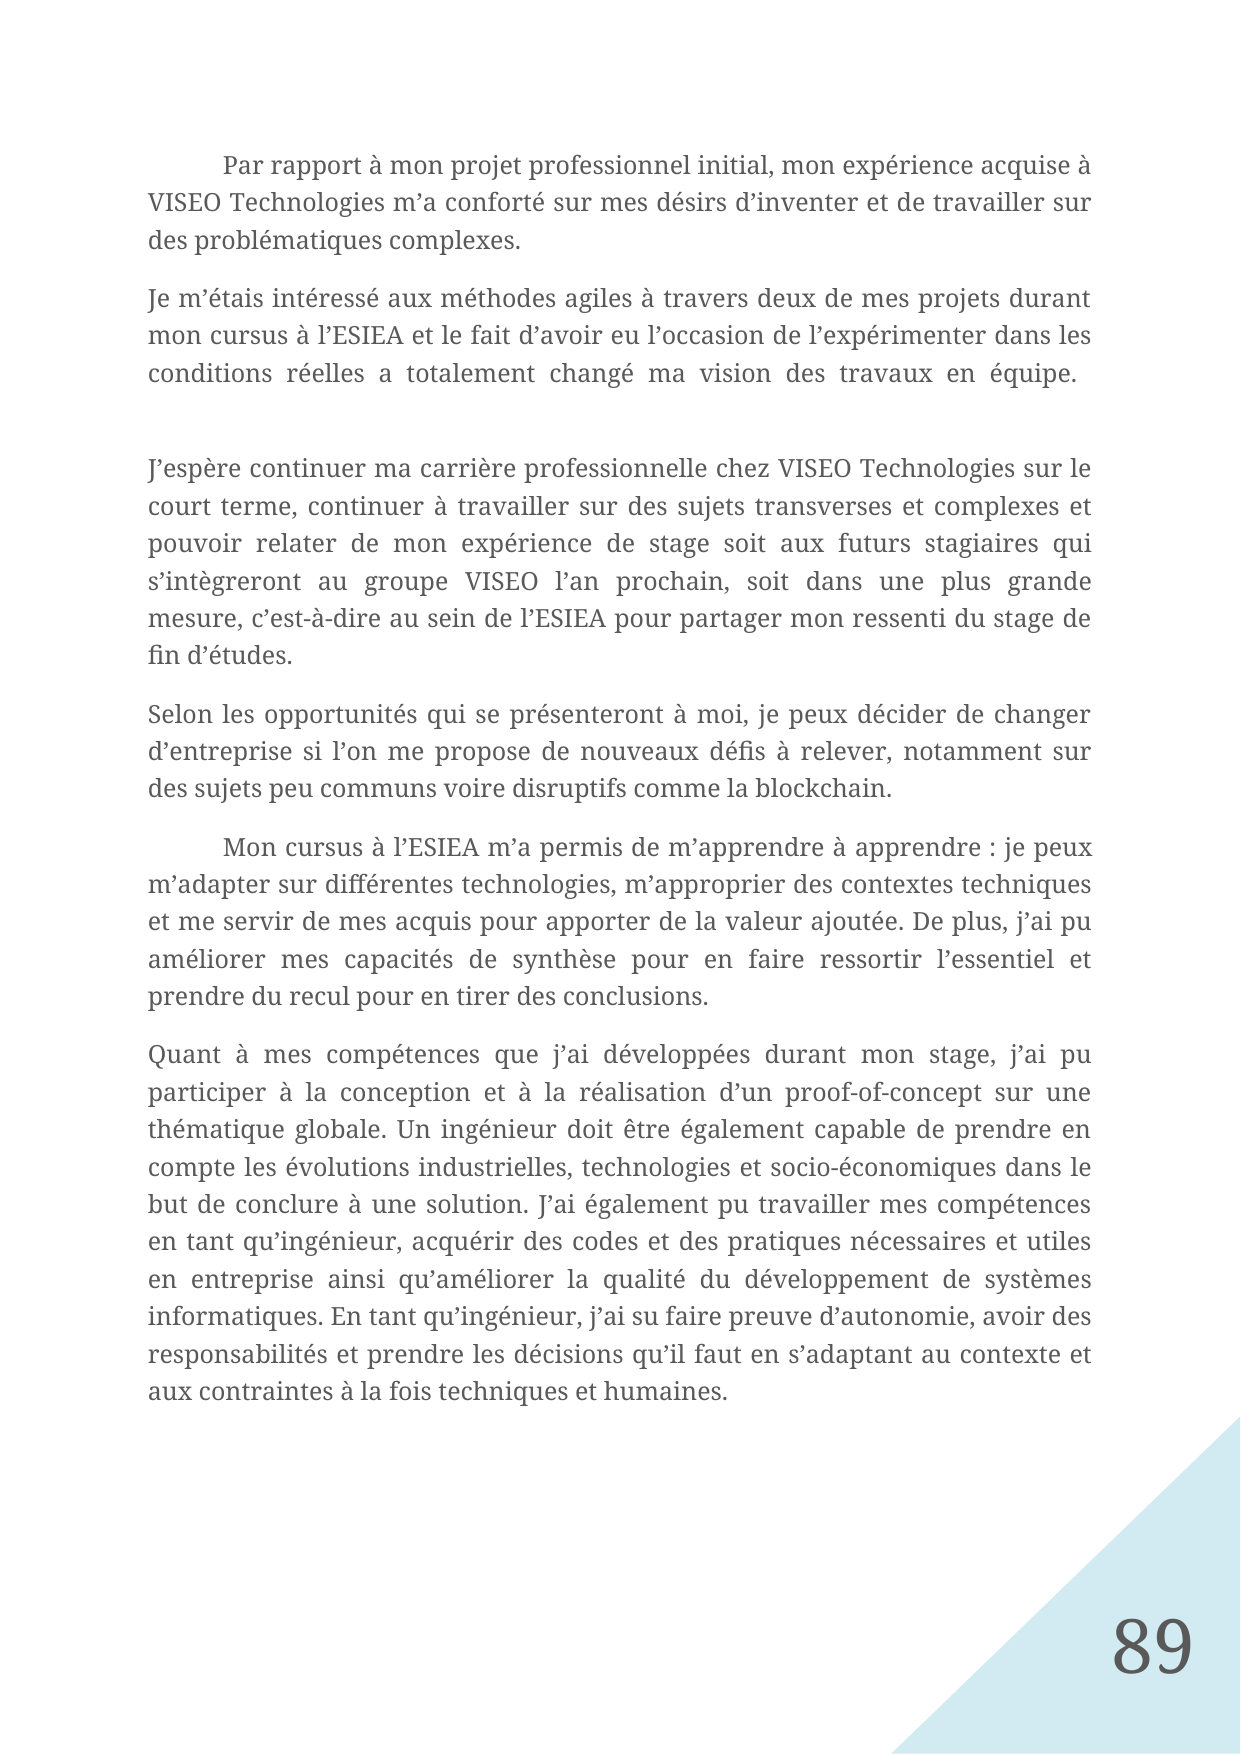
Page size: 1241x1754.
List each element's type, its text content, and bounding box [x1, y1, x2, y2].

text Par rapport à mon projet professionnel initial, mon expérience acquise à VISEO Technologies m’a conforté sur mes désirs d’inventer et de travailler sur des problématiques complexes. [148, 148, 1093, 256]
text Je m’étais intéressé aux méthodes agiles à travers deux de mes projets durant mon cursus à l’ESIEA et le fait d’avoir eu l’occasion de l’expérimenter dans les conditions réelles a totalement changé ma vision des travaux en équipe. [148, 281, 1093, 427]
text Quant à mes compétences que j’ai développées durant mon stage, j’ai pu participer à la conception et à la réalisation d’un proof-of-concept sur une thématique globale. Un ingénieur doit être également capable de prendre en compte les évolutions industrielles, technologies et socio-économiques dans le but de conclure à une solution. J’ai également pu travailler mes compétences en tant qu’ingénieur, acquérir des codes et des pratiques nécessaires et utiles en entreprise ainsi qu’améliorer la qualité du développement de systèmes informatiques. En tant qu’ingénieur, j’ai su faire preuve d’autonomie, avoir des responsabilités et prendre les décisions qu’il faut en s’adaptant au contexte et aux contraintes à la fois techniques et humaines. [148, 1037, 1093, 1408]
text J’espère continuer ma carrière professionnelle chez VISEO Technologies sur le court terme, continuer à travailler sur des sujets transverses et complexes et pouvoir relater de mon expérience de stage soit aux futurs stagiaires qui s’intègreront au groupe VISEO l’an prochain, soit dans une plus grande mesure, c’est-à-dire au sein de l’ESIEA pour partager mon ressenti du stage de fin d’études. [148, 451, 1093, 672]
text Mon cursus à l’ESIEA m’a permis de m’apprendre à apprendre : je peux m’adapter sur différentes technologies, m’approprier des contextes techniques et me servir de mes acquis pour apporter de la valeur ajoutée. De plus, j’ai pu améliorer mes capacités de synthèse pour en faire ressortir l’essentiel et prendre du recul pour en tirer des conclusions. [148, 829, 1093, 1013]
text Selon les opportunités qui se présenteront à moi, je peux décider de changer d’entreprise si l’on me propose de nouveaux défis à relever, notamment sur des sujets peu communs voire disruptifs comme la blockchain. [148, 696, 1093, 805]
